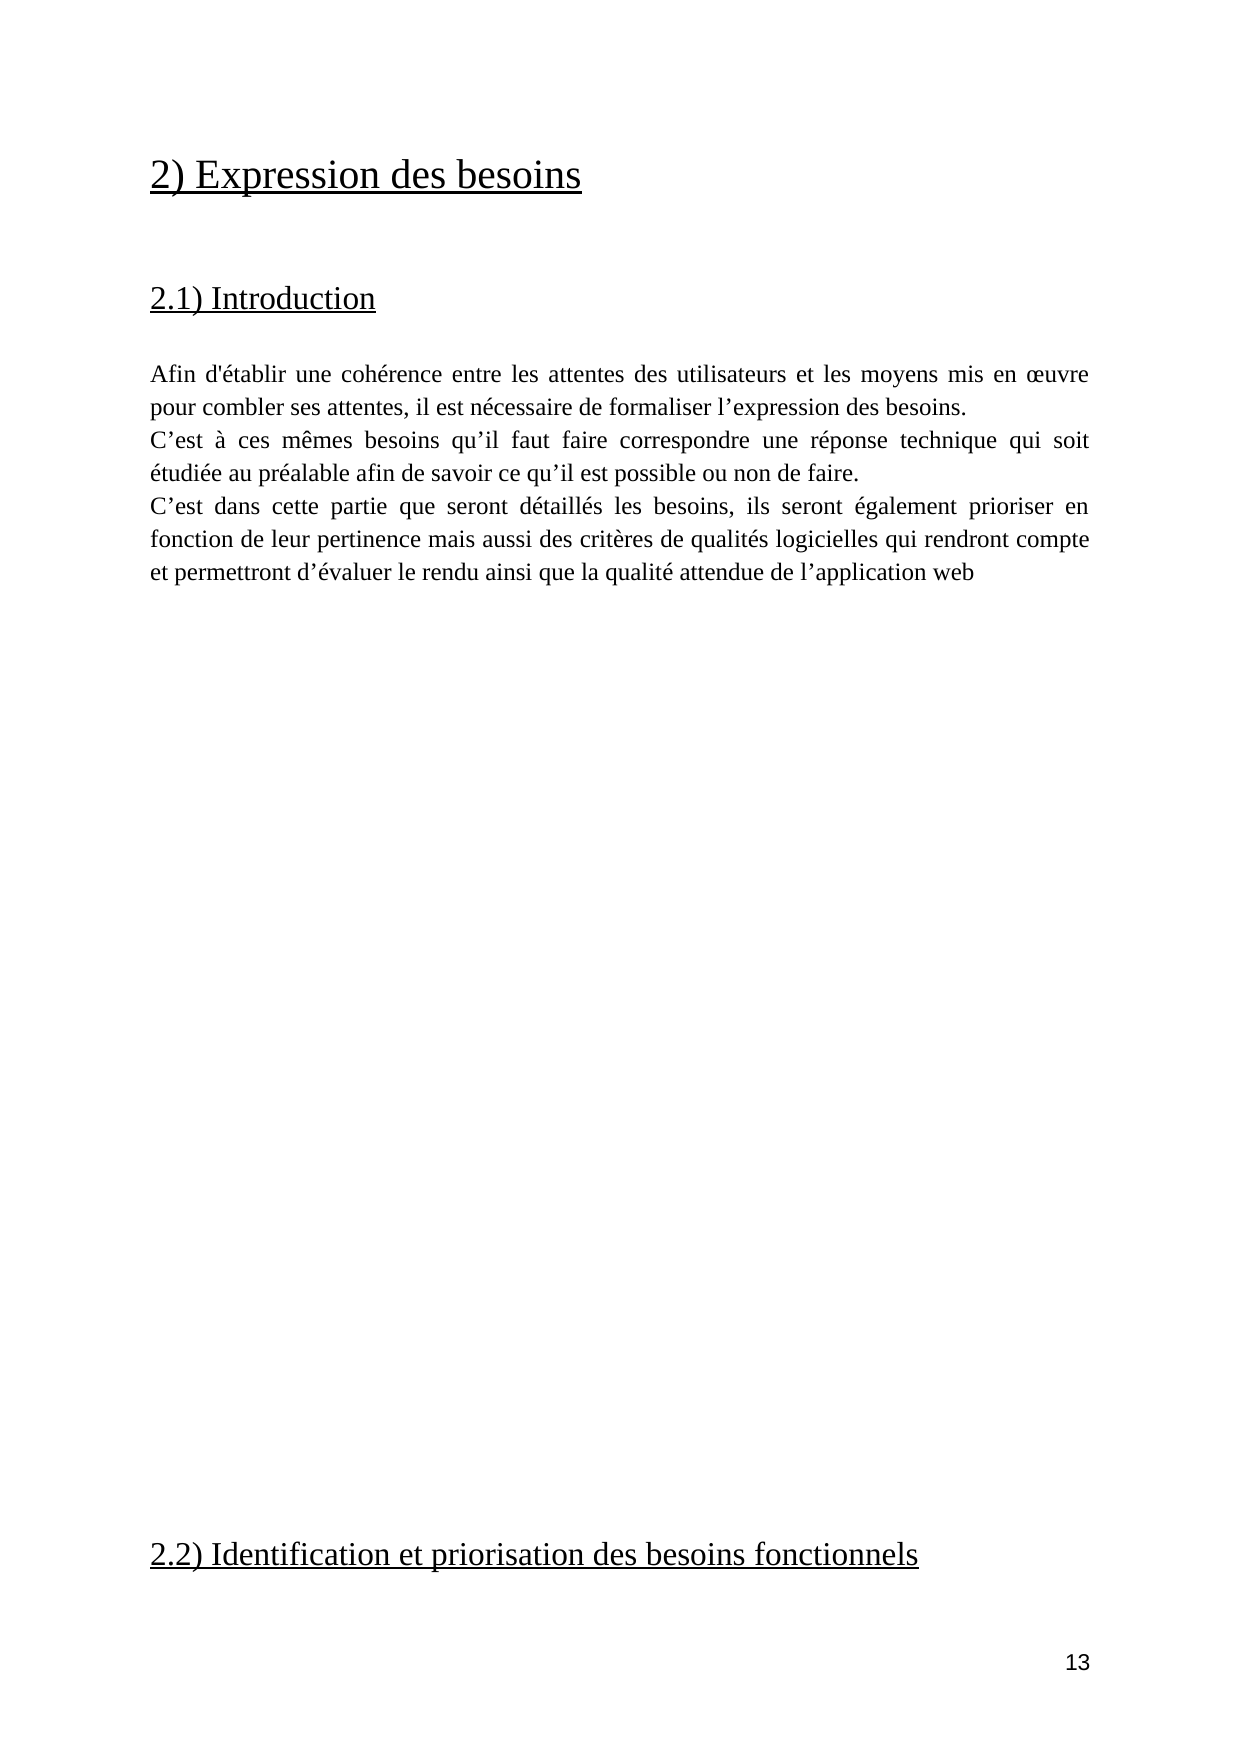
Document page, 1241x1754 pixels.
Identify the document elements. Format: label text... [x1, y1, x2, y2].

subtitle 2) Expression des besoins [150, 150, 1090, 198]
text C’est à ces mêmes besoins qu’il faut faire correspondre une réponse technique qui soit étudiée au préalable afin de savoir ce qu’il est possible ou non de faire. [150, 425, 1090, 487]
text Afin d'établir une cohérence entre les attentes des utilisateurs et les moyens mis en œuvre pour combler ses attentes, il est nécessaire de formaliser l’expression des besoins. [150, 359, 1090, 421]
subtitle 2.2) Identification et priorisation des besoins fonctionnels [150, 1534, 1090, 1572]
text C’est dans cette partie que seront détaillés les besoins, ils seront également prioriser en fonction de leur pertinence mais aussi des critères de qualités logicielles qui rendront compte et permettront d’évaluer le rendu ainsi que la qualité attendue de l’application web [150, 491, 1090, 586]
subtitle 2.1) Introduction [150, 278, 1090, 316]
